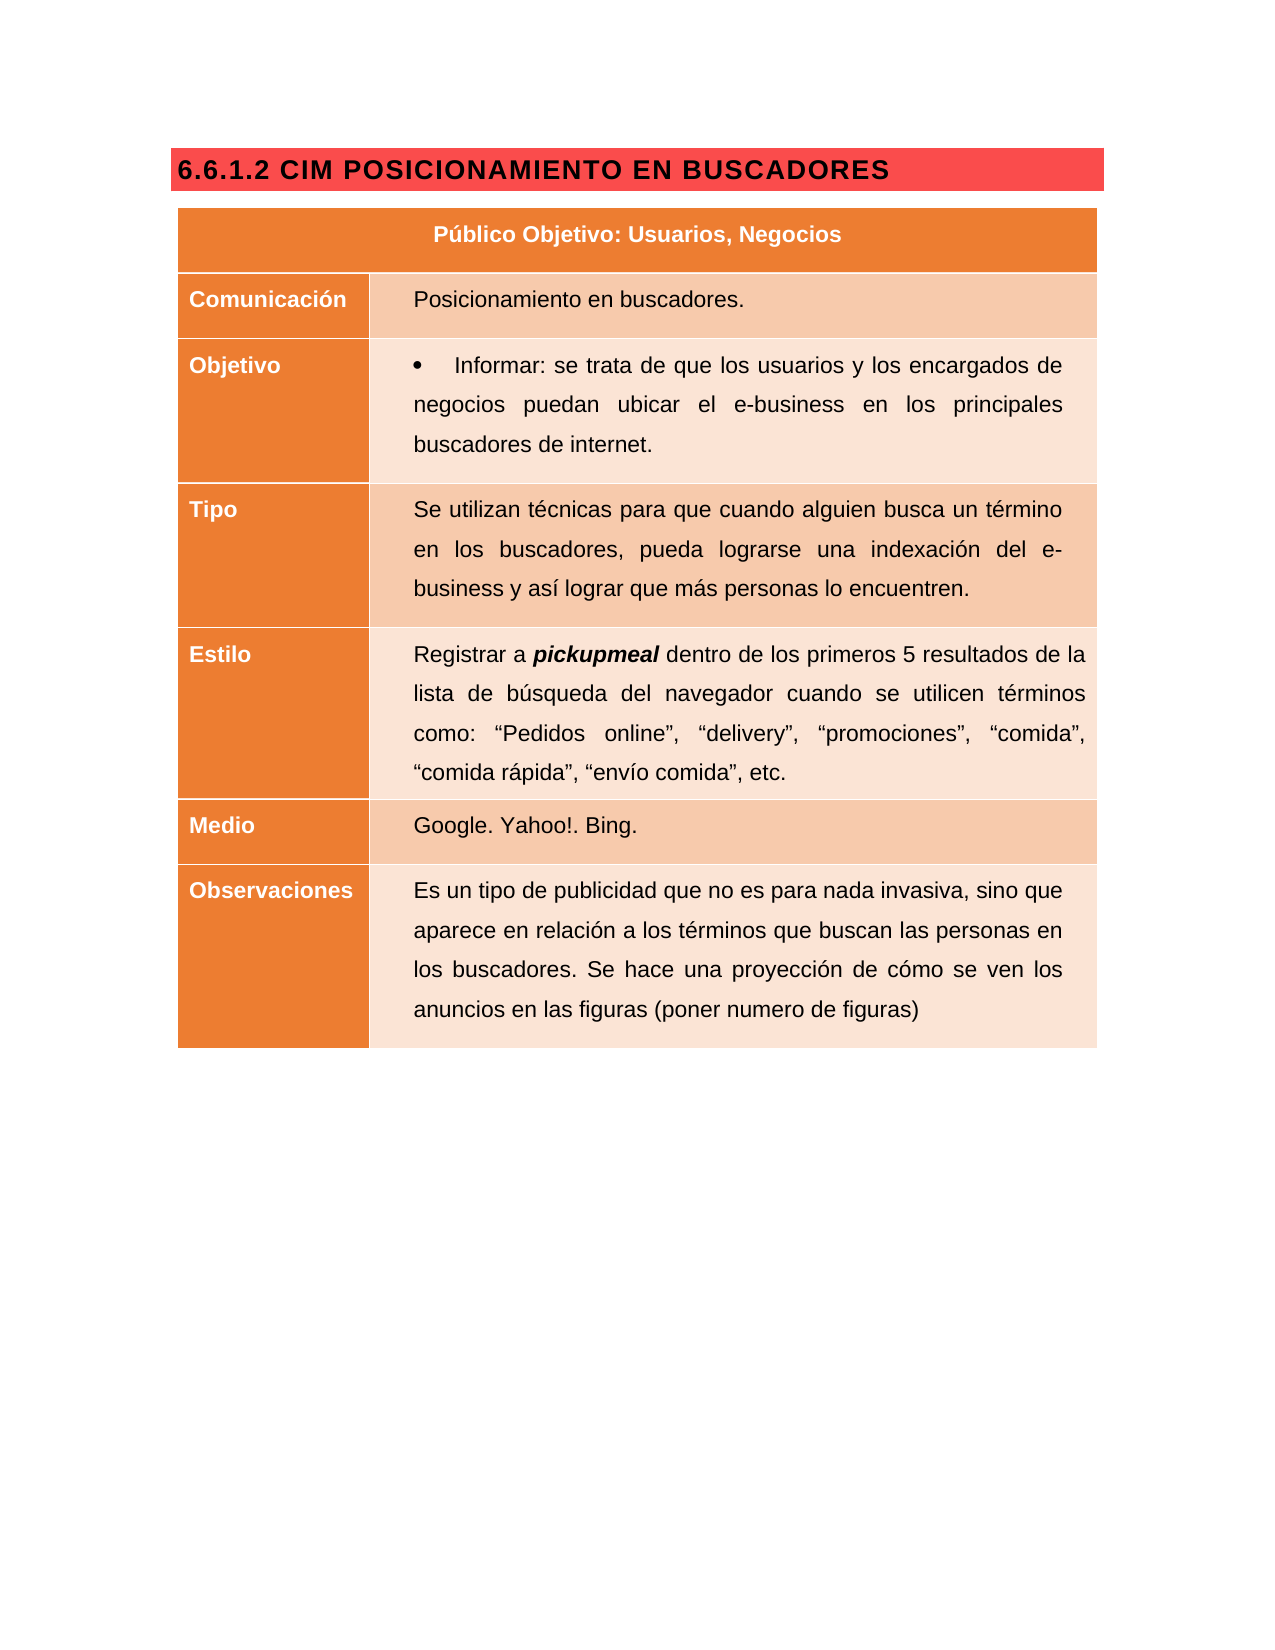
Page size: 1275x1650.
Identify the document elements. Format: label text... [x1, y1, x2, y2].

table_cell Objetivo [178, 339, 369, 482]
table_cell Es un tipo de publicidad que no es para nada invasiva, sino que aparece en relación a los términos que buscan las personas en los buscadores. Se hace una proyección de cómo se ven los anuncios en las figuras (poner numero de figuras) [370, 865, 1097, 1048]
table_cell Tipo [178, 484, 369, 627]
table_cell Posicionamiento en buscadores. [370, 274, 1097, 338]
table_cell Registrar a pickupmeal dentro de los primeros 5 resultados de la lista de búsqueda del navegador cuando se utilicen términos como: “Pedidos online”, “delivery”, “promociones”, “comida”, “comida rápida”, “envío comida”, etc. [370, 628, 1097, 798]
table_cell Medio [178, 800, 369, 864]
table_cell Informar: se trata de que los usuarios y los encargados de negocios puedan ubicar el e-business en los principales buscadores de internet. [370, 339, 1097, 482]
subtitle 6.6.1.2 CIM Posicionamiento en Buscadores [177, 154, 1098, 185]
table_cell Se utilizan técnicas para que cuando alguien busca un término en los buscadores, pueda lograrse una indexación del e-business y así lograr que más personas lo encuentren. [370, 484, 1097, 627]
table_cell Google. Yahoo!. Bing. [370, 800, 1097, 864]
table_cell Comunicación [178, 274, 369, 338]
table_cell Observaciones [178, 865, 369, 1048]
table_header Público Objetivo: Usuarios, Negocios [178, 208, 1097, 272]
table_cell Estilo [178, 628, 369, 798]
